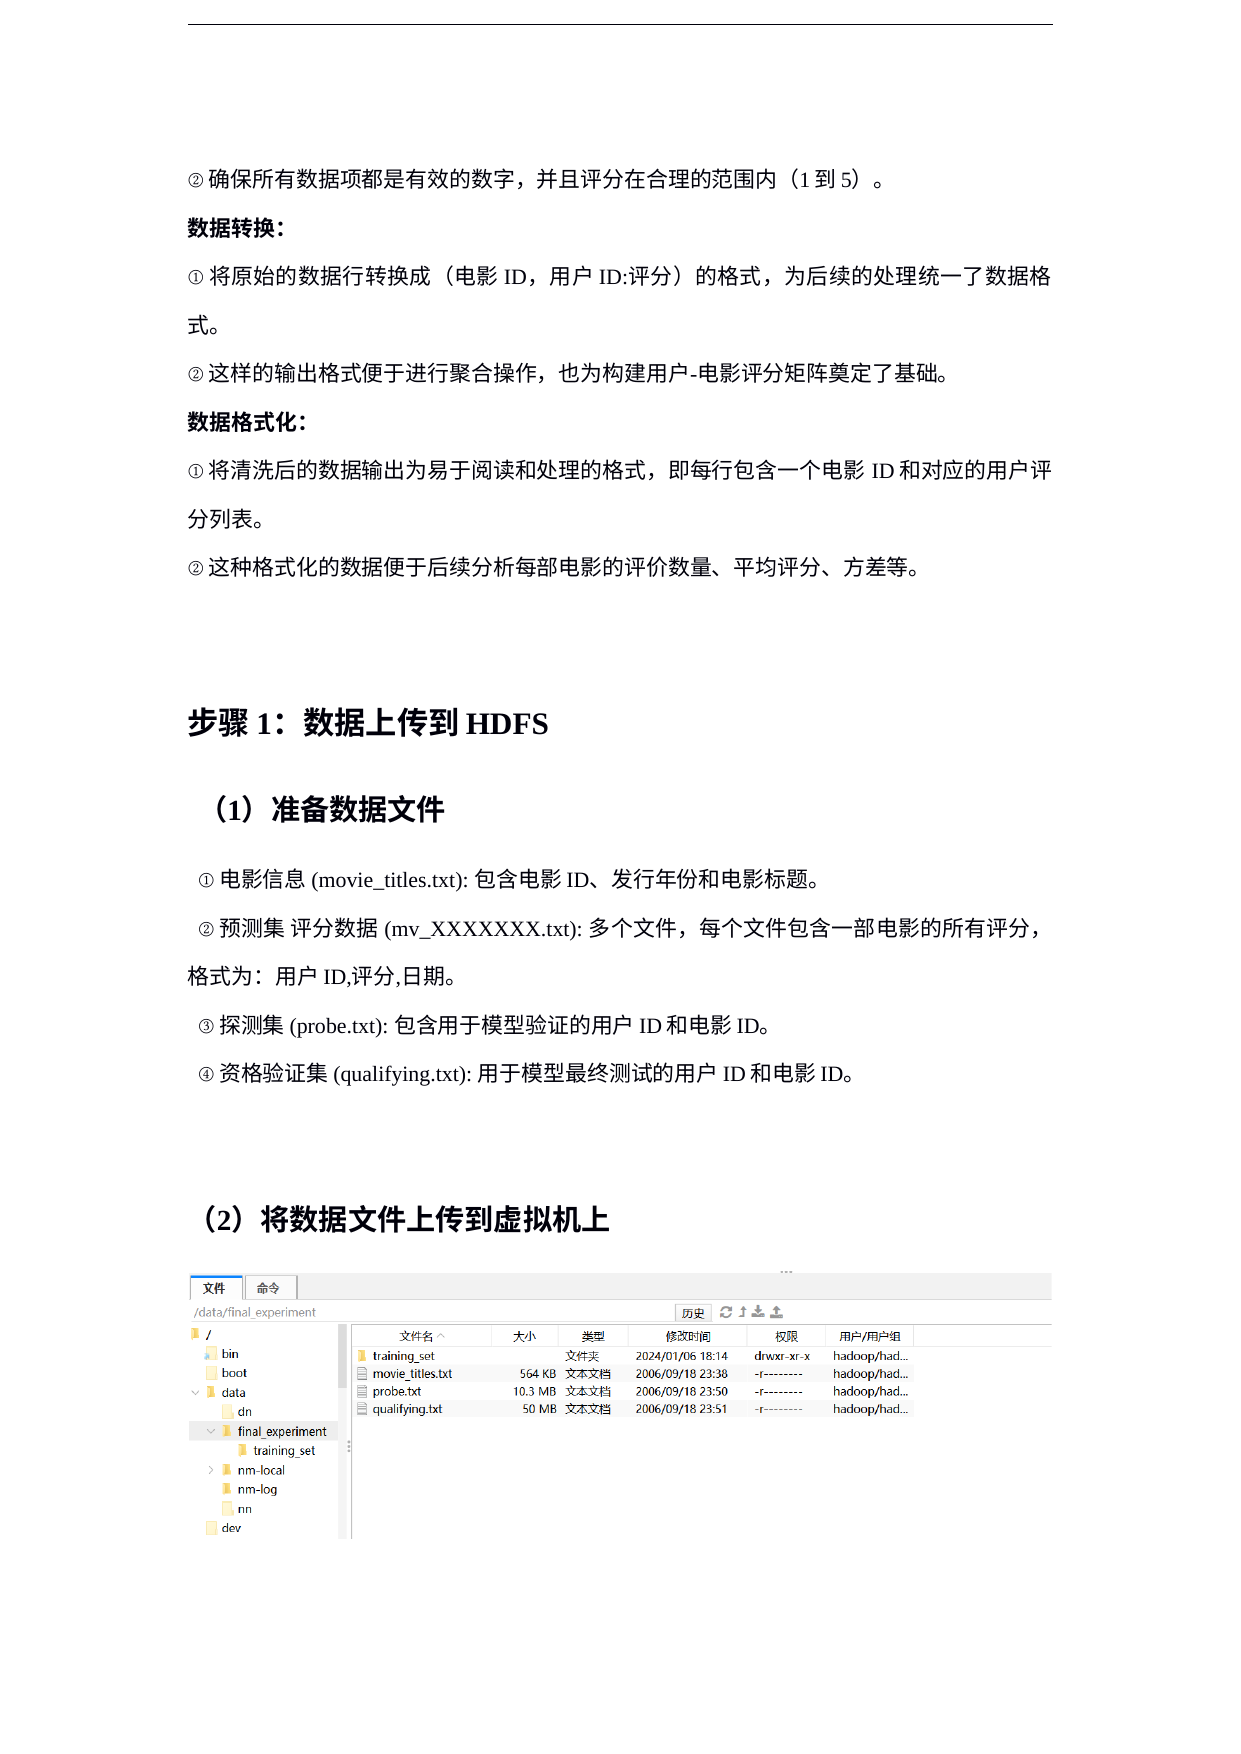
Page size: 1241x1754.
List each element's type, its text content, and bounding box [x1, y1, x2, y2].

text 数据格式化： [187, 404, 1053, 437]
text ②这种格式化的数据便于后续分析每部电影的评价数量、平均评分、方差等。 [187, 549, 1053, 582]
text 数据转换： [187, 210, 1053, 243]
text （1）准备数据文件 [187, 776, 1053, 841]
list （2）将数据文件上传到虚拟机上 [187, 1186, 1053, 1251]
text ③探测集 (probe.txt): 包含用于模型验证的用户ID和电影ID。 [187, 1007, 1053, 1040]
text ②确保所有数据项都是有效的数字，并且评分在合理的范围内（1到5）。 [187, 162, 1053, 194]
picture [187, 1271, 1052, 1539]
text ①将清洗后的数据输出为易于阅读和处理的格式，即每行包含一个电影ID和对应的用户评分列表。 [187, 452, 1053, 534]
text ①电影信息 (movie_titles.txt): 包含电影ID、发行年份和电影标题。 [187, 862, 1053, 894]
text ①将原始的数据行转换成（电影ID，用户ID:评分）的格式，为后续的处理统一了数据格式。 [187, 259, 1053, 340]
text ②预测集 评分数据 (mv_XXXXXXX.txt): 多个文件，每个文件包含一部电影的所有评分，格式为：用户ID,评分,日期。 [187, 910, 1053, 991]
text 步骤1：数据上传到HDFS [187, 688, 1053, 753]
text ②这样的输出格式便于进行聚合操作，也为构建用户-电影评分矩阵奠定了基础。 [187, 356, 1053, 388]
text ④资格验证集 (qualifying.txt): 用于模型最终测试的用户ID和电影ID。 [187, 1056, 1053, 1088]
